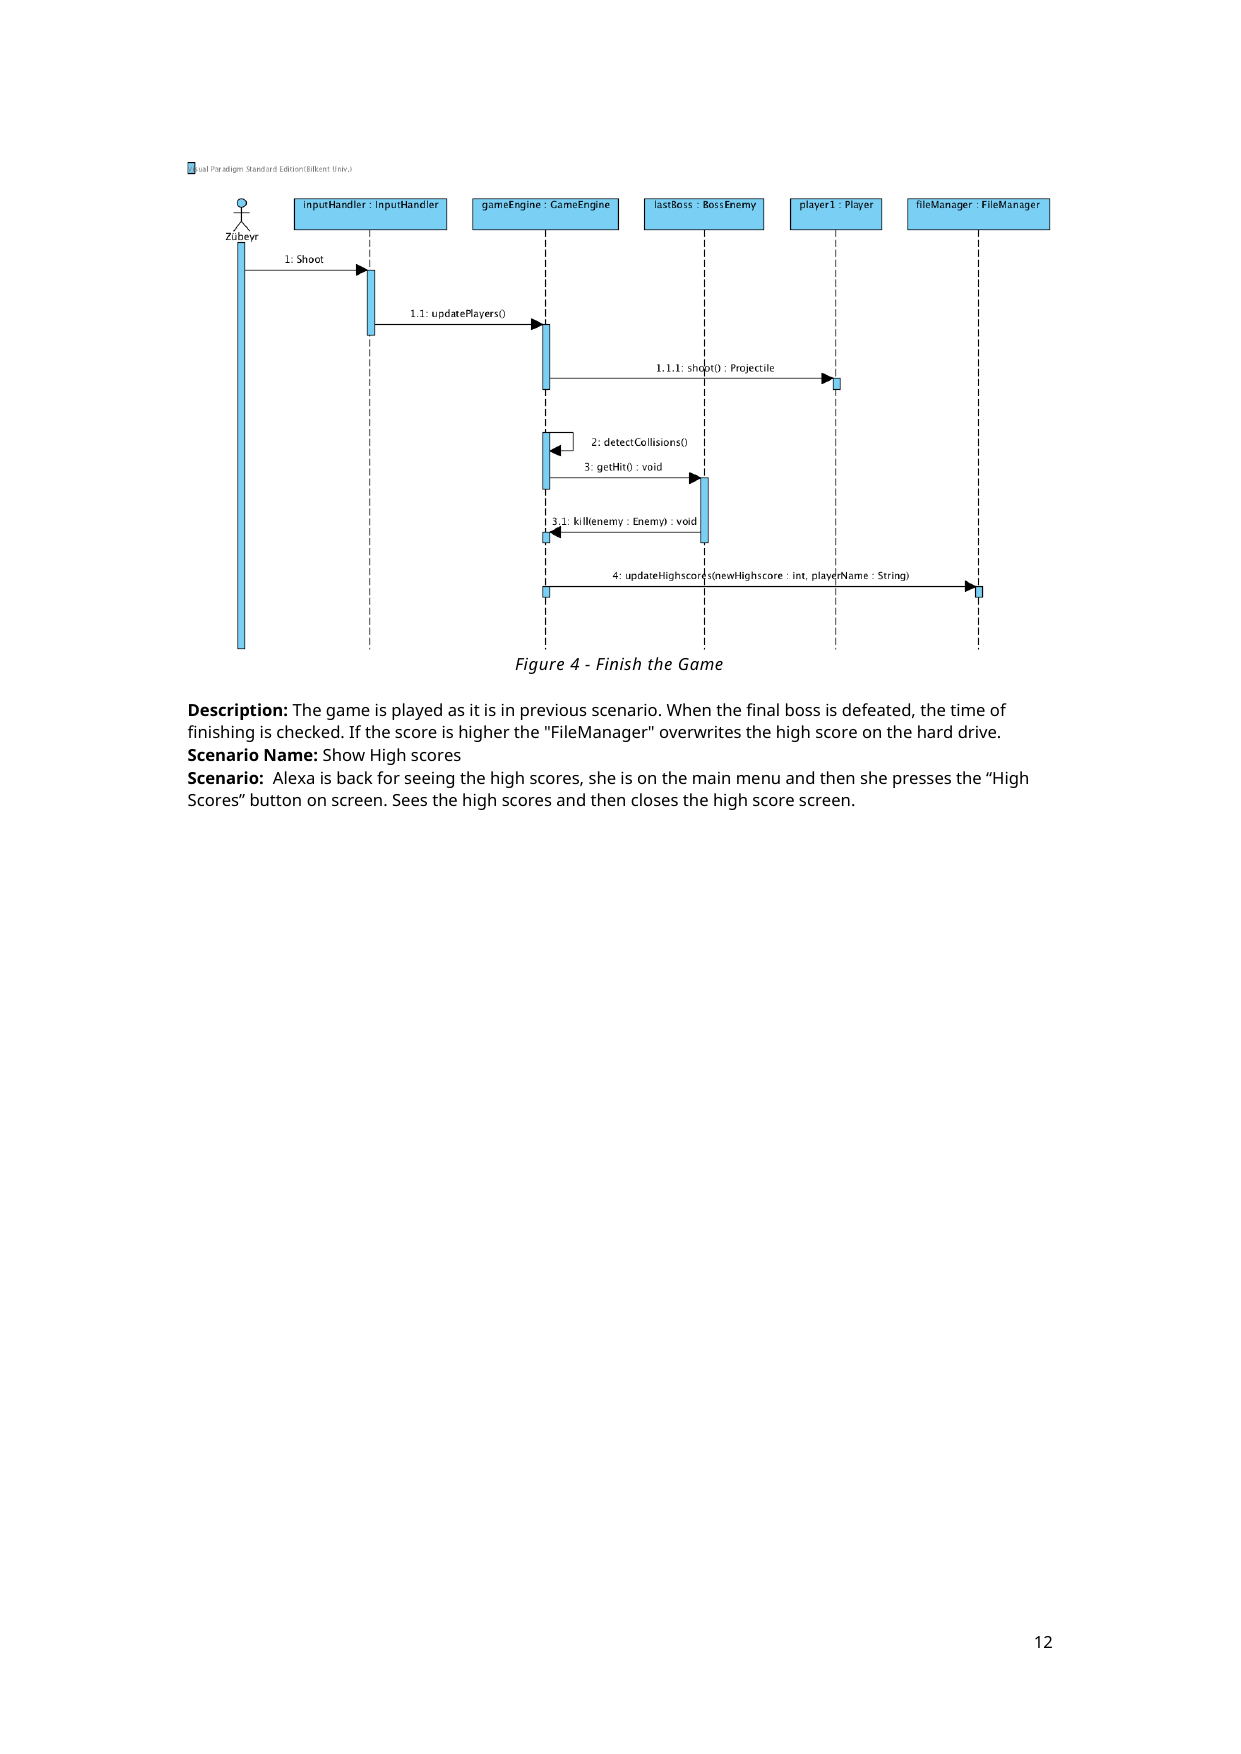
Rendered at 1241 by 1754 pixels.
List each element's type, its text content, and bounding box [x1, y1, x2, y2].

text Scenario: Alexa is back for seeing the high scores, she is on the main menu and then she presses the “High Scores” button on screen. Sees the high scores and then closes the high score screen. [187, 766, 1053, 812]
text Description: The game is played as it is in previous scenario. When the final boss is defeated, the time of finishing is checked. If the score is higher the "FileManager" overwrites the high score on the hard drive. [187, 698, 1053, 743]
text Figure 4 - Finish the Game [187, 653, 1053, 675]
picture [187, 162, 1053, 653]
text Scenario Name: Show High scores [187, 743, 1053, 766]
